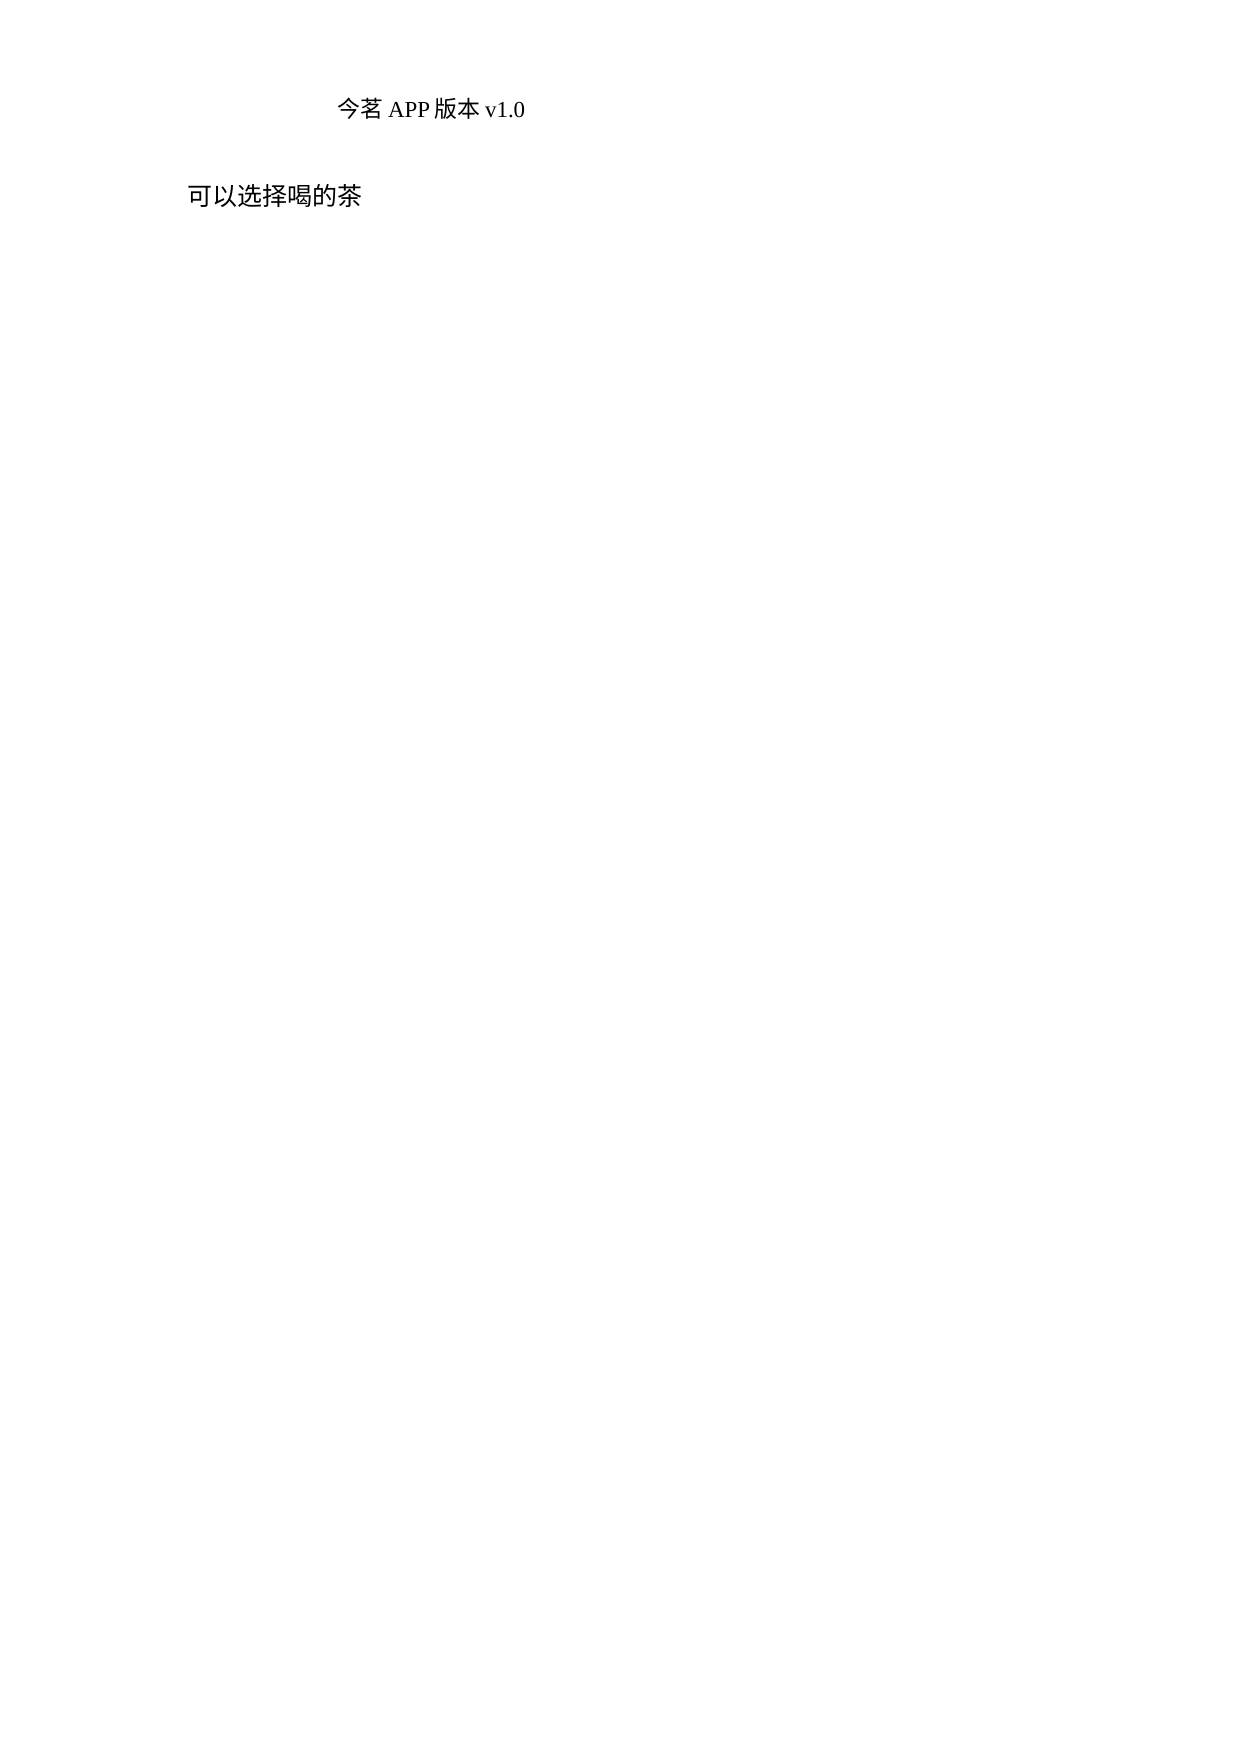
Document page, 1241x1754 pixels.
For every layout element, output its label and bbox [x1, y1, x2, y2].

text [187, 162, 1053, 227]
